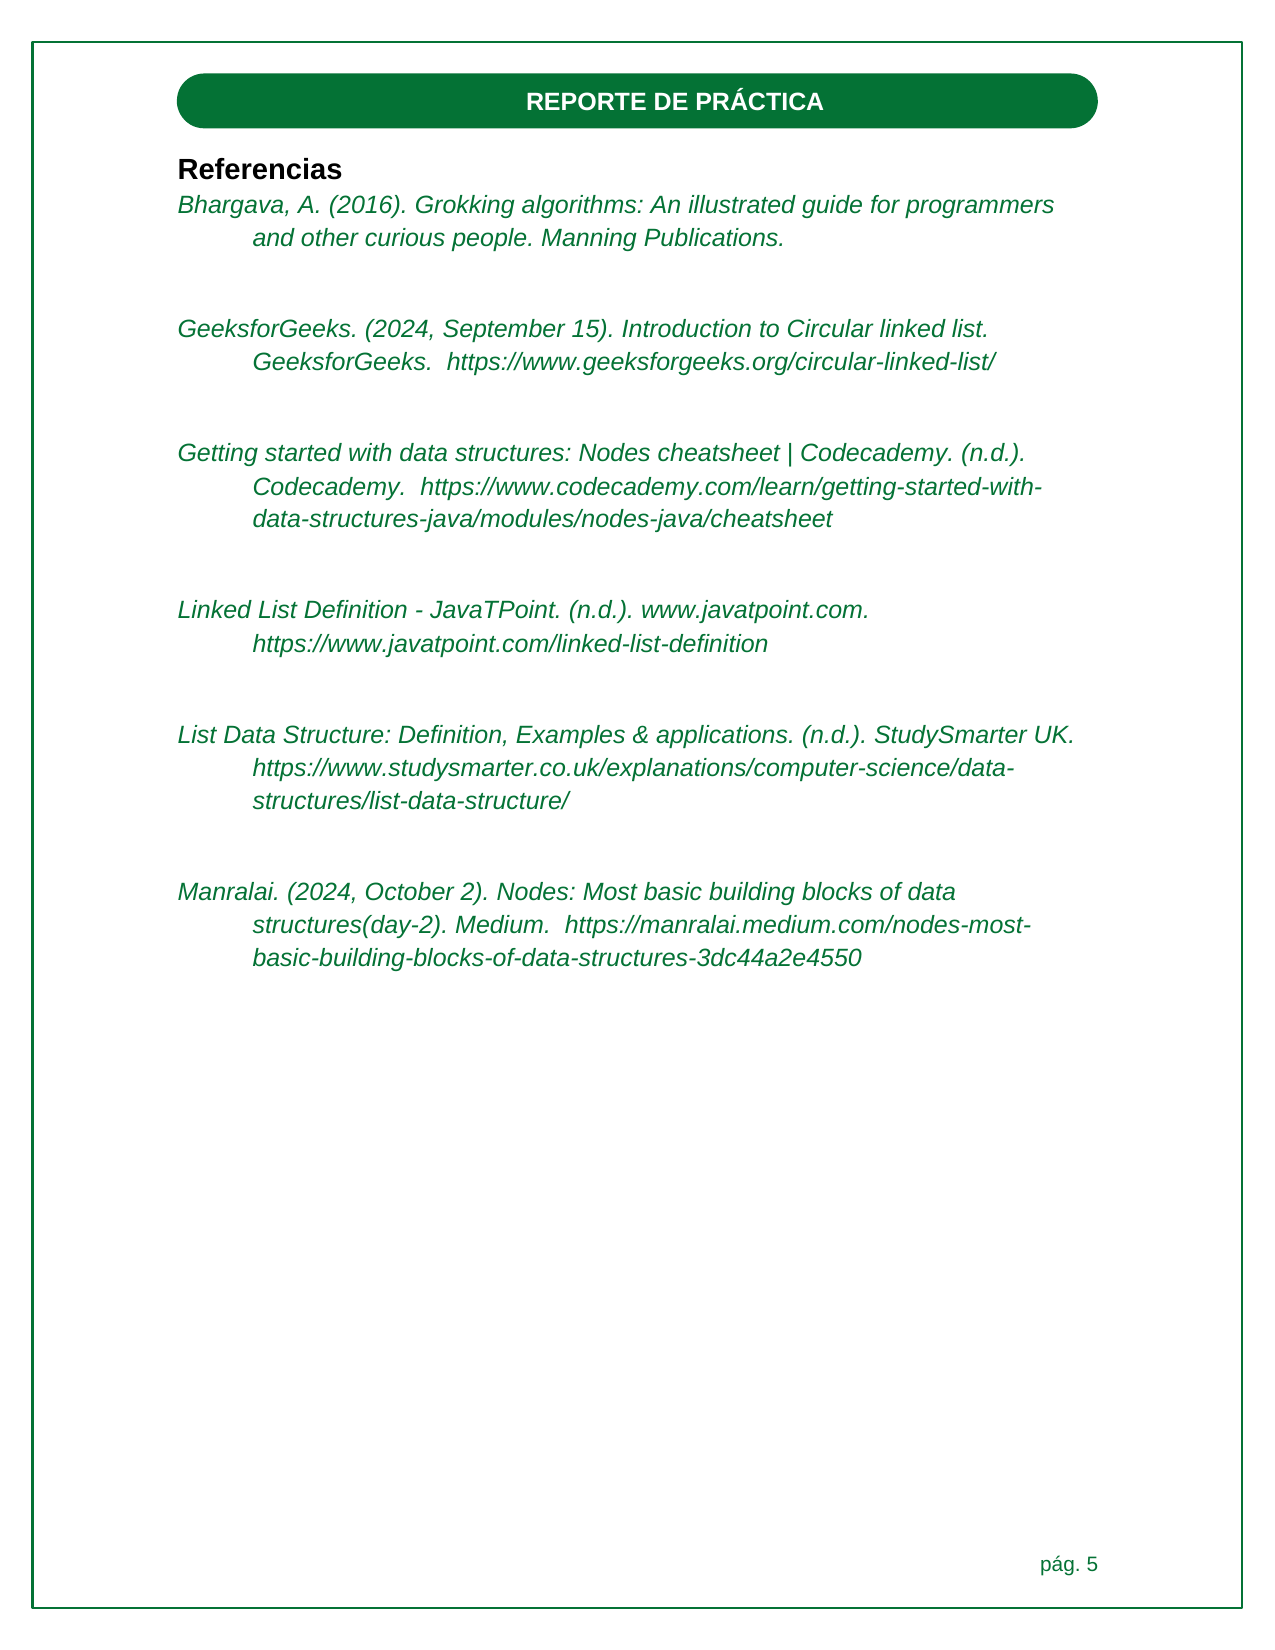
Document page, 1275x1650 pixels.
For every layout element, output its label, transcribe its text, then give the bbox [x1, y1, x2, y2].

text Manralai. (2024, October 2). Nodes: Most basic building blocks of data structures(day-2). Medium. https://manralai.medium.com/nodes-most-basic-building-blocks-of-data-structures-3dc44a2e4550 [177, 877, 1098, 971]
subtitle Referencias [177, 152, 1098, 185]
text Bhargava, A. (2016). Grokking algorithms: An illustrated guide for programmers and other curious people. Manning Publications. [177, 190, 1098, 252]
text List Data Structure: Definition, Examples & applications. (n.d.). StudySmarter UK. https://www.studysmarter.co.uk/explanations/computer-science/data-structures/list-data-structure/ [177, 719, 1098, 814]
text GeeksforGeeks. (2024, September 15). Introduction to Circular linked list. GeeksforGeeks. https://www.geeksforgeeks.org/circular-linked-list/ [177, 314, 1098, 376]
text Linked List Definition - JavaTPoint. (n.d.). www.javatpoint.com. https://www.javatpoint.com/linked-list-definition [177, 596, 1098, 657]
text Getting started with data structures: Nodes cheatsheet | Codecademy. (n.d.). Codecademy. https://www.codecademy.com/learn/getting-started-with-data-structures-java/modules/nodes-java/cheatsheet [177, 438, 1098, 533]
